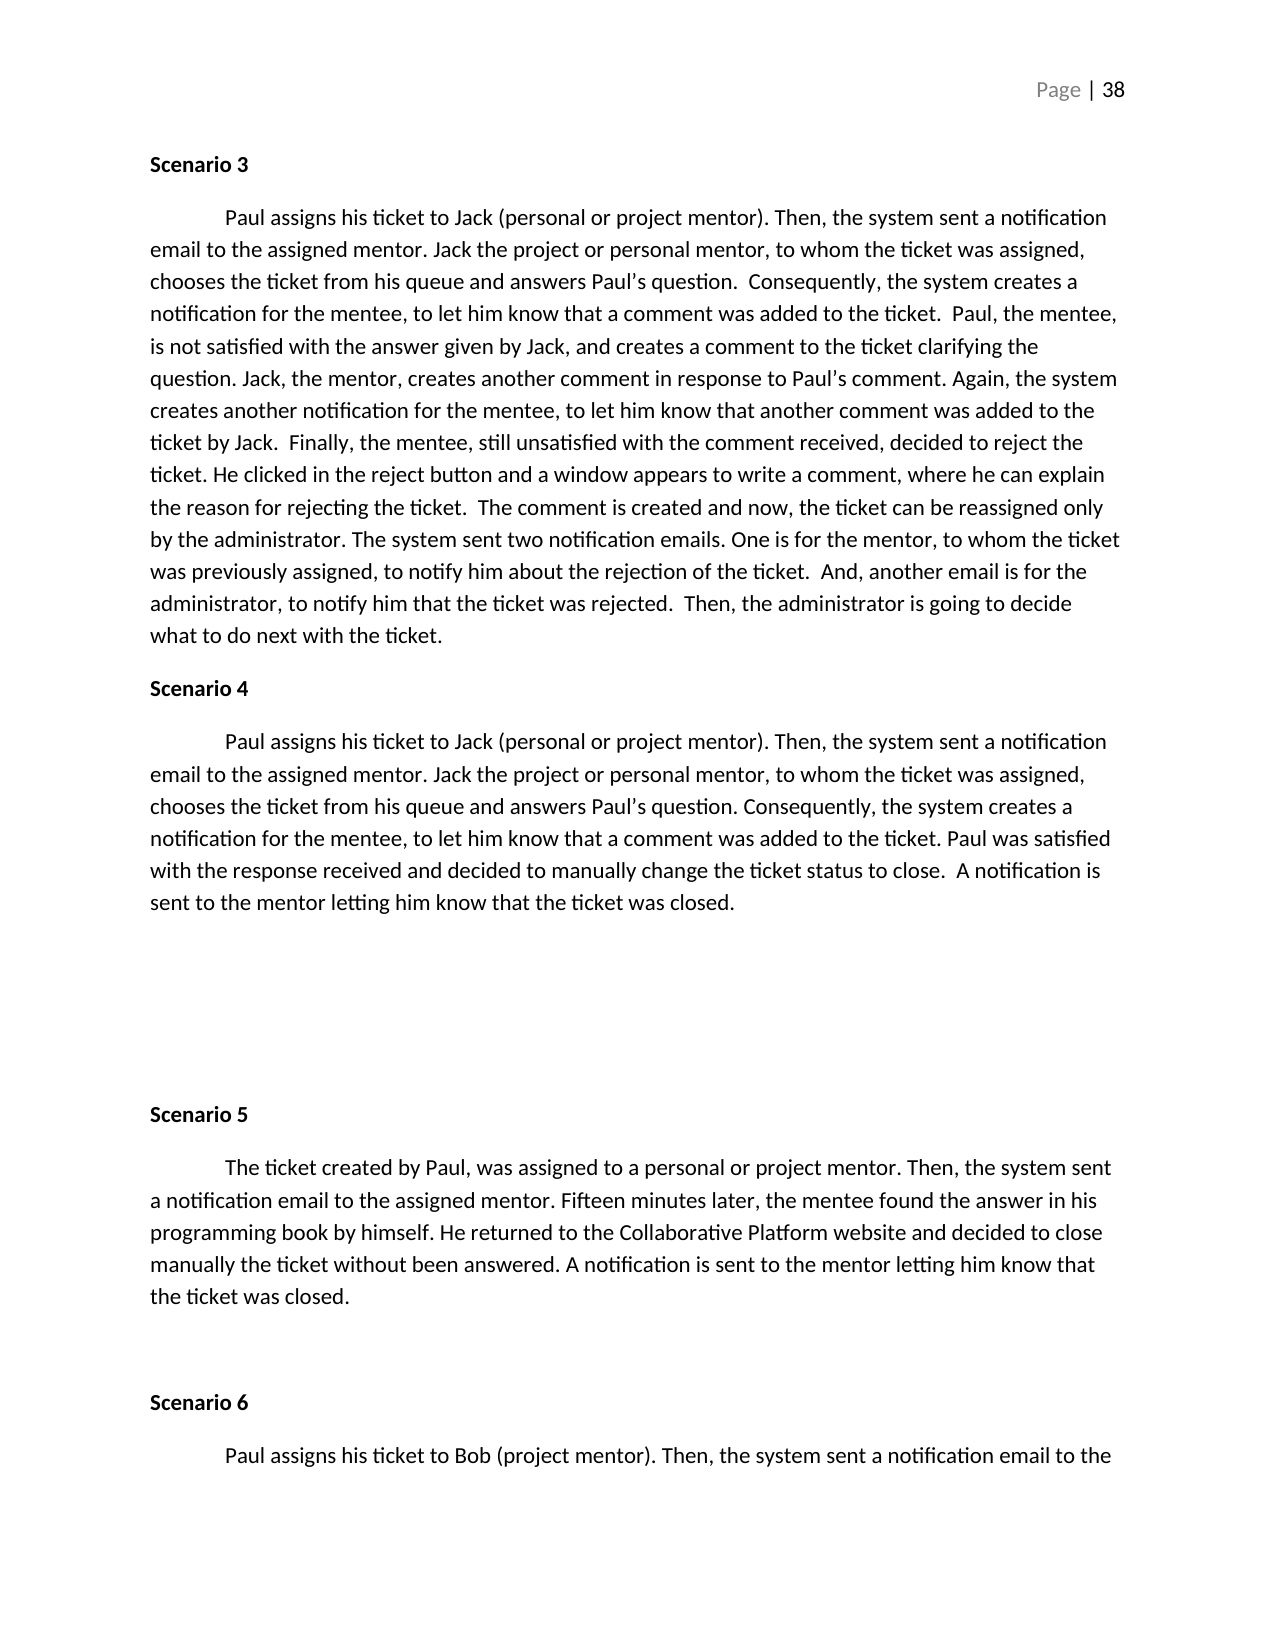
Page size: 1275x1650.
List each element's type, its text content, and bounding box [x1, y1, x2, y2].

text Paul assigns his ticket to Jack (personal or project mentor). Then, the system sent a notification email to the assigned mentor. Jack the project or personal mentor, to whom the ticket was assigned, chooses the ticket from his queue and answers Paul’s question. Consequently, the system creates a notification for the mentee, to let him know that a comment was added to the ticket. Paul, the mentee, is not satisfied with the answer given by Jack, and creates a comment to the ticket clarifying the question. Jack, the mentor, creates another comment in response to Paul’s comment. Again, the system creates another notification for the mentee, to let him know that another comment was added to the ticket by Jack. Finally, the mentee, still unsatisfied with the comment received, decided to reject the ticket. He clicked in the reject button and a window appears to write a comment, where he can explain the reason for rejecting the ticket. The comment is created and now, the ticket can be reassigned only by the administrator. The system sent two notification emails. One is for the mentor, to whom the ticket was previously assigned, to notify him about the rejection of the ticket. And, another email is for the administrator, to notify him that the ticket was rejected. Then, the administrator is going to decide what to do next with the ticket. [150, 203, 1125, 649]
text Paul assigns his ticket to Jack (personal or project mentor). Then, the system sent a notification email to the assigned mentor. Jack the project or personal mentor, to whom the ticket was assigned, chooses the ticket from his queue and answers Paul’s question. Consequently, the system creates a notification for the mentee, to let him know that a comment was added to the ticket. Paul was satisfied with the response received and decided to manually change the ticket status to close. A notification is sent to the mentor letting him know that the ticket was closed. [150, 727, 1125, 916]
text Scenario 4 [150, 674, 1125, 702]
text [150, 1441, 1125, 1469]
text The ticket created by Paul, was assigned to a personal or project mentor. Then, the system sent a notification email to the assigned mentor. Fifteen minutes later, the mentee found the answer in his programming book by himself. He returned to the Collaborative Platform website and decided to close manually the ticket without been answered. A notification is sent to the mentor letting him know that the ticket was closed. [150, 1153, 1125, 1310]
text Scenario 6 [150, 1388, 1125, 1416]
text Scenario 3 [150, 150, 1125, 178]
text Scenario 5 [150, 1101, 1125, 1128]
